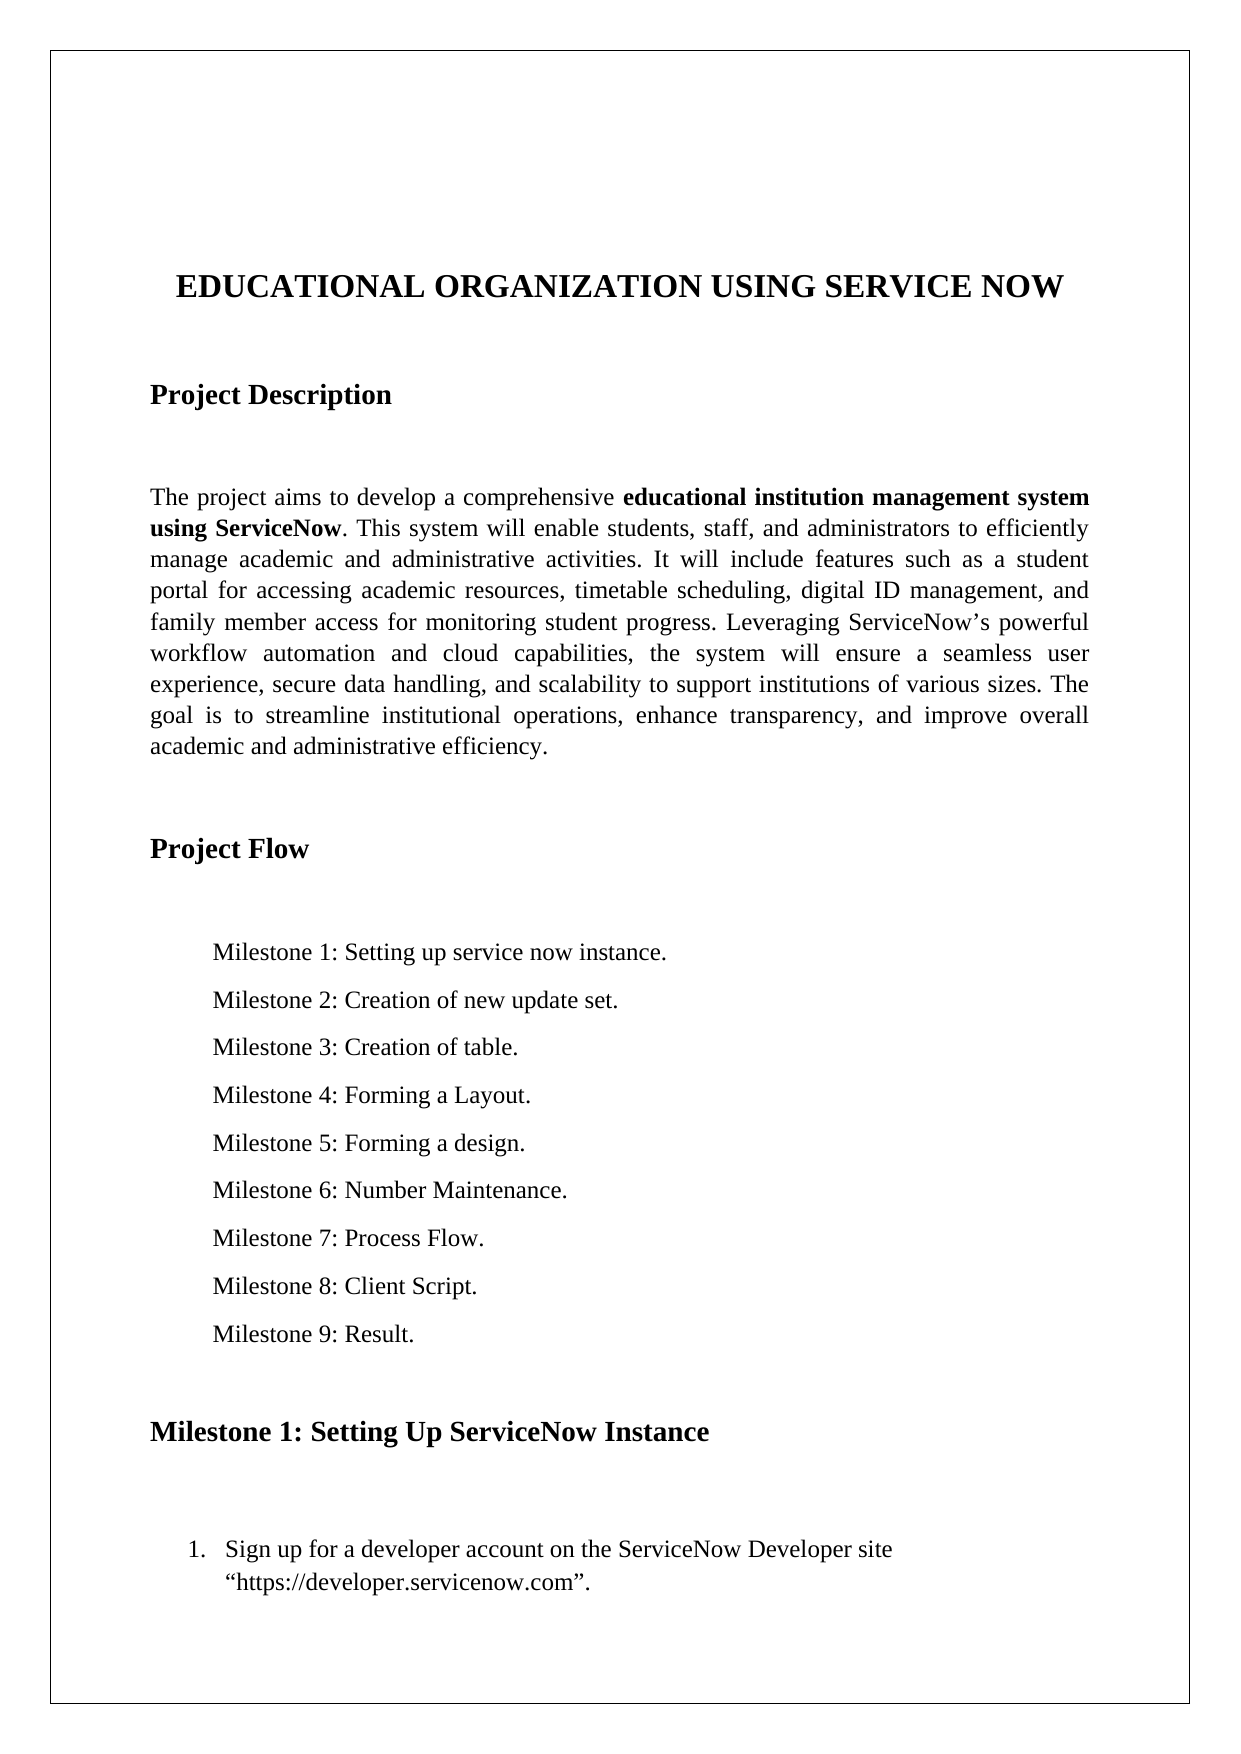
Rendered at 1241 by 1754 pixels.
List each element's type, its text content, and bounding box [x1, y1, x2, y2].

list Sign up for a developer account on the ServiceNow Developer site “https://developer.servicenow.com”. [187, 1534, 1090, 1596]
text Milestone 9: Result. [150, 1319, 1090, 1347]
text Milestone 1: Setting up service now instance. [150, 937, 1090, 966]
text Milestone 3: Creation of table. [150, 1032, 1090, 1061]
text Milestone 8: Client Script. [150, 1271, 1090, 1300]
text Milestone 5: Forming a design. [150, 1128, 1090, 1157]
text Milestone 4: Forming a Layout. [150, 1080, 1090, 1109]
text Milestone 2: Creation of new update set. [150, 985, 1090, 1013]
text Milestone 7: Process Flow. [150, 1223, 1090, 1252]
text The project aims to develop a comprehensive educational institution management system using ServiceNow. This system will enable students, staff, and administrators to efficiently manage academic and administrative activities. It will include features such as a student portal for accessing academic resources, timetable scheduling, digital ID management, and family member access for monitoring student progress. Leveraging ServiceNow’s powerful workflow automation and cloud capabilities, the system will ensure a seamless user experience, secure data handling, and scalability to support institutions of various sizes. The goal is to streamline institutional operations, enhance transparency, and improve overall academic and administrative efficiency. [150, 482, 1090, 759]
text Milestone 6: Number Maintenance. [150, 1176, 1090, 1204]
text Project Description [150, 377, 1090, 410]
text Milestone 1: Setting Up ServiceNow Instance [150, 1414, 1090, 1448]
text Project Flow [150, 831, 1090, 865]
text EDUCATIONAL ORGANIZATION USING SERVICE NOW [150, 266, 1090, 304]
